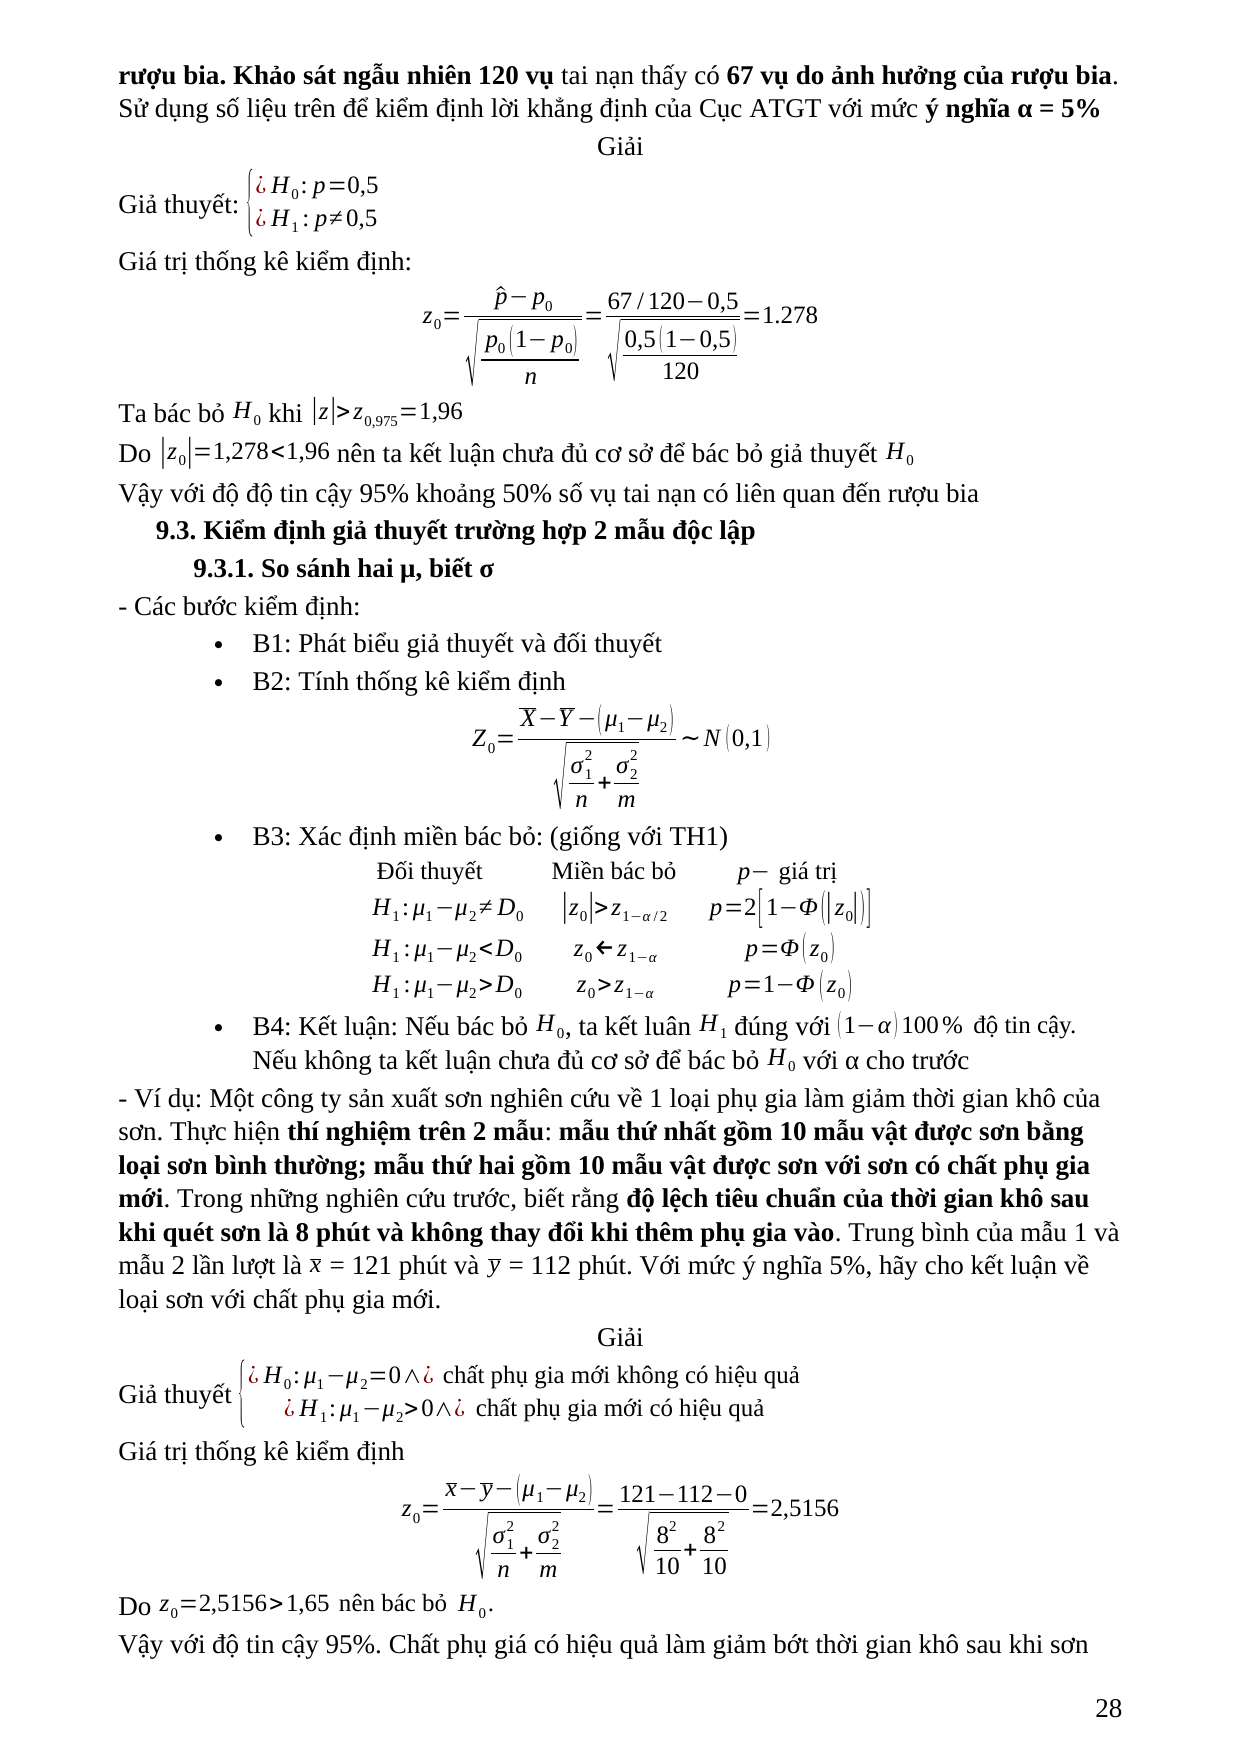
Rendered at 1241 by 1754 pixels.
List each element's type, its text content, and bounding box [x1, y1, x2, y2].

text Ta bác bỏ khi [118, 396, 1122, 429]
text Giả thuyết [118, 1358, 1122, 1429]
text Giá trị thống kê kiểm định: [118, 245, 1122, 276]
text - Các bước kiểm định: [118, 590, 1122, 621]
text Do [118, 1590, 1122, 1621]
text Kiểm định giả thuyết trường hợp 2 mẫu độc lập [156, 514, 1122, 546]
text Giả thuyết: [118, 168, 1122, 238]
text B4: Kết luận: Nếu bác bỏ , ta kết luân đúng với Nếu không ta kết luận chưa đủ cơ sở để bác bỏ với α cho trước [215, 1010, 1122, 1075]
text - Ví dụ: Một công ty sản xuất sơn nghiên cứu về 1 loại phụ gia làm giảm thời gian khô của sơn. Thực hiện thí nghiệm trên 2 mẫu: mẫu thứ nhất gồm 10 mẫu vật được sơn bằng loại sơn bình thường; mẫu thứ hai gồm 10 mẫu vật được sơn với sơn có chất phụ gia mới. Trong những nghiên cứu trước, biết rằng độ lệch tiêu chuẩn của thời gian khô sau khi quét sơn là 8 phút và không thay đổi khi thêm phụ gia vào. Trung bình của mẫu 1 và mẫu 2 lần lượt là = 121 phút và = 112 phút. Với mức ý nghĩa 5%, hãy cho kết luận về loại sơn với chất phụ gia mới. [118, 1082, 1122, 1314]
text B3: Xác định miền bác bỏ: (giống với TH1) [215, 820, 1122, 851]
text So sánh hai μ, biết σ [193, 552, 1122, 583]
text Giá trị thống kê kiểm định [118, 1435, 1122, 1467]
text B1: Phát biểu giả thuyết và đối thuyết [215, 628, 1122, 659]
text Vậy với độ độ tin cậy 95% khoảng 50% số vụ tai nạn có liên quan đến rượu bia [118, 477, 1122, 508]
text Giải [118, 1321, 1122, 1352]
text Vậy với độ tin cậy 95%. Chất phụ giá có hiệu quả làm giảm bớt thời gian khô sau khi sơn [118, 1628, 1122, 1659]
text Giải [118, 130, 1122, 161]
text B2: Tính thống kê kiểm định [215, 665, 1122, 696]
text Do nên ta kết luận chưa đủ cơ sở để bác bỏ giả thuyết [118, 436, 1122, 470]
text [118, 59, 1122, 124]
